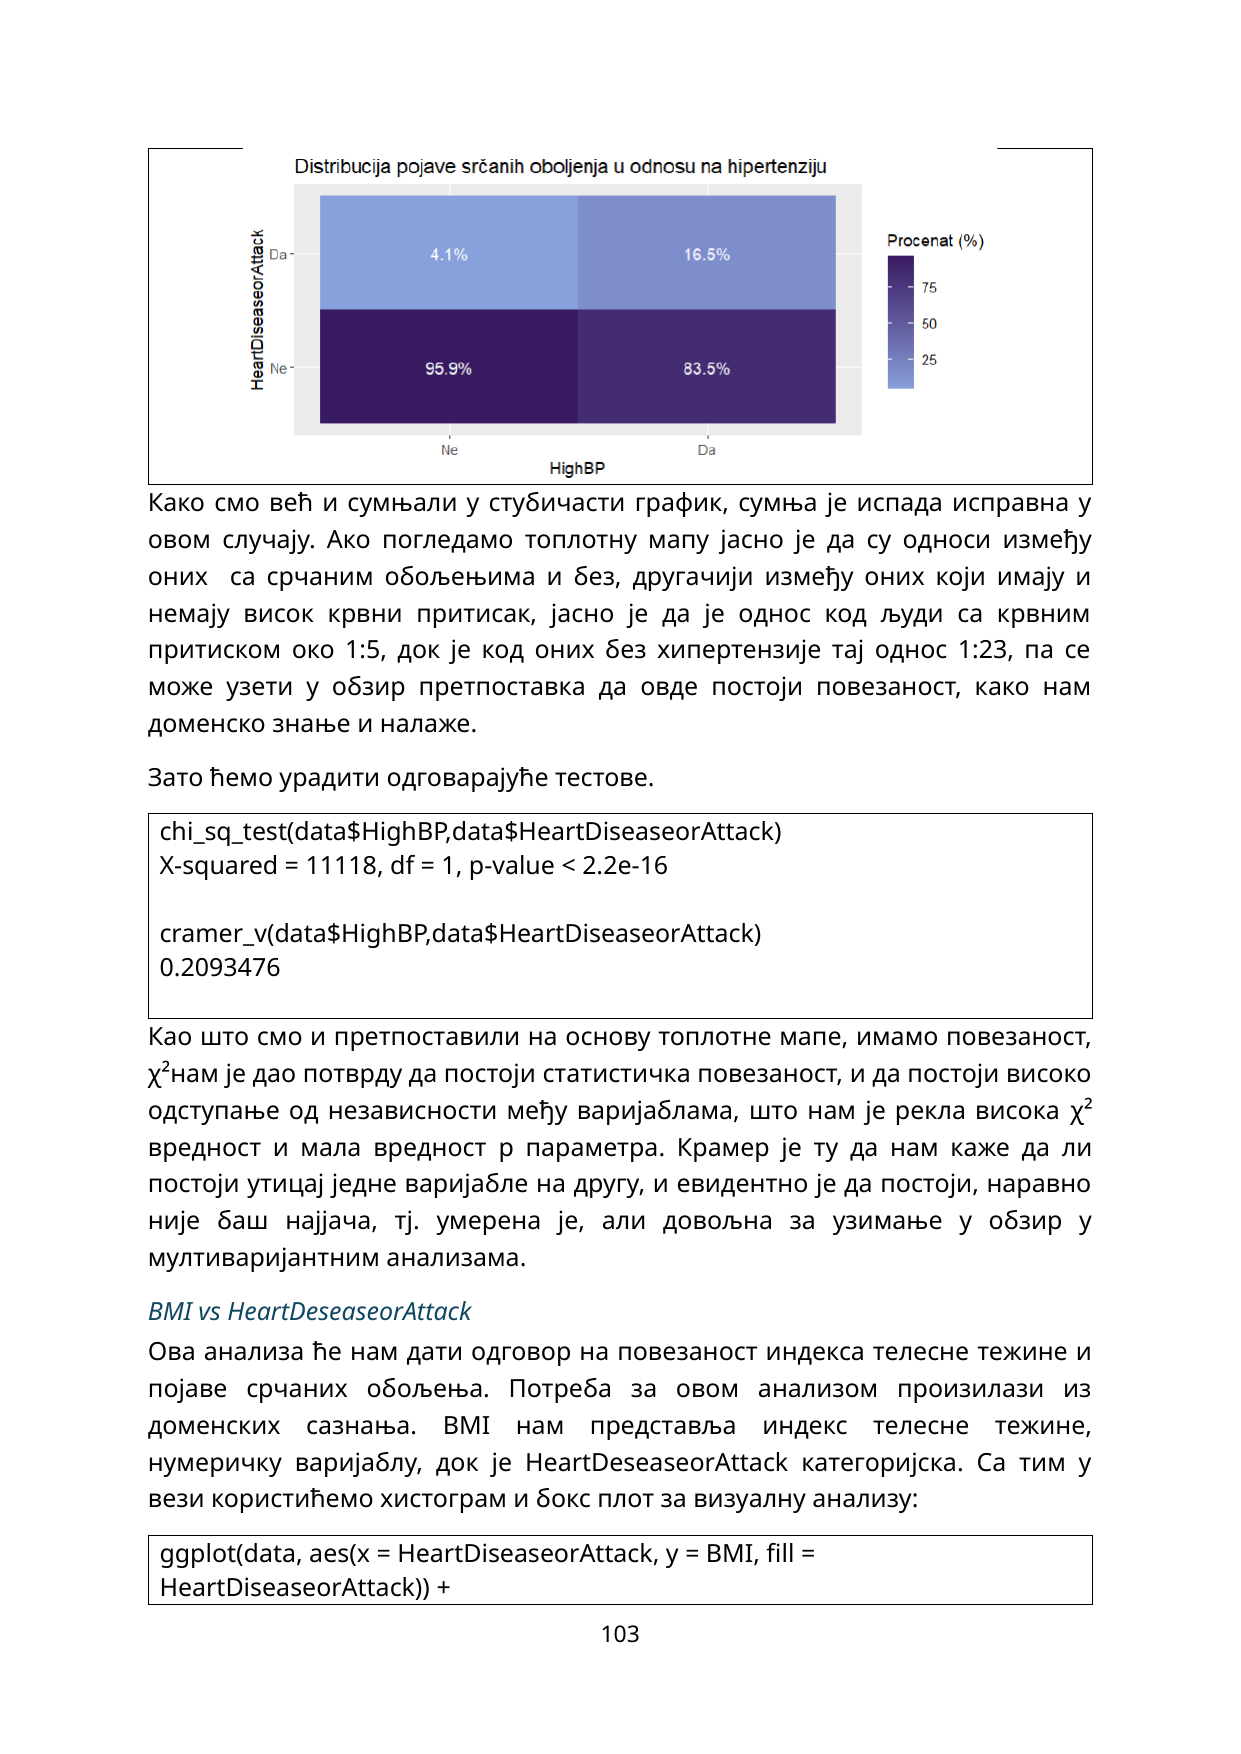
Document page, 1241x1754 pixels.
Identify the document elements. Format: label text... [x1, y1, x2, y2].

text Ова анализа ће нам дати одговор на повезаност индекса телесне тежине и појаве срчаних обољења. Потреба за овом анализом произилази из доменских сазнања. BMI нам представља индекс телесне тежине, нумеричку варијаблу, док је HeartDeseaseorAttack категоријска. Са тим у вези користићемо хистограм и бокс плот за визуалну анализу: [148, 1334, 1093, 1515]
table_header chi_sq_test(data$HighBP,data$HeartDiseaseorAttack) X-squared = 11118, df = 1, p-value < 2.2e-16 cramer_v(data$HighBP,data$HeartDiseaseorAttack) 0.2093476 [149, 814, 1092, 1018]
table_cell [149, 149, 242, 484]
text Као што смо и претпоставили на основу топлотне мапе, имамо повезаност, χ²нам је дао потврду да постоји статистичка повезаност, и да постоји високо одступање од независности међу варијаблама, што нам је рекла висока χ² вредност и мала вредност p параметра. Крамер је ту да нам каже да ли постоји утицај једне варијабле на другу, и евидентно је да постоји, наравно није баш најјача, тј. умерена је, али довољна за узимање у обзир у мултиваријантним анализама. [148, 1019, 1093, 1274]
table_cell [998, 149, 1092, 484]
text Како смо већ и сумњали у стубичасти график, сумња је испада исправна у овом случају. Ако погледамо топлотну мапу јасно је да су односи између оних са срчаним обољењима и без, другачији између оних који имају и немају висок крвни притисак, јасно је да је однос код људи са крвним притиском око 1:5, док је код оних без хипертензије тај однос 1:23, па се може узети у обзир претпоставка да овде постоји повезаност, како нам доменско знање и налаже. [148, 485, 1093, 740]
subtitle BMI vs HeartDeseaseorAttack [148, 1293, 1093, 1327]
picture [242, 148, 998, 484]
text Зато ћемо урадити одговарајуће тестове. [148, 759, 1093, 793]
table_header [149, 1536, 1092, 1604]
